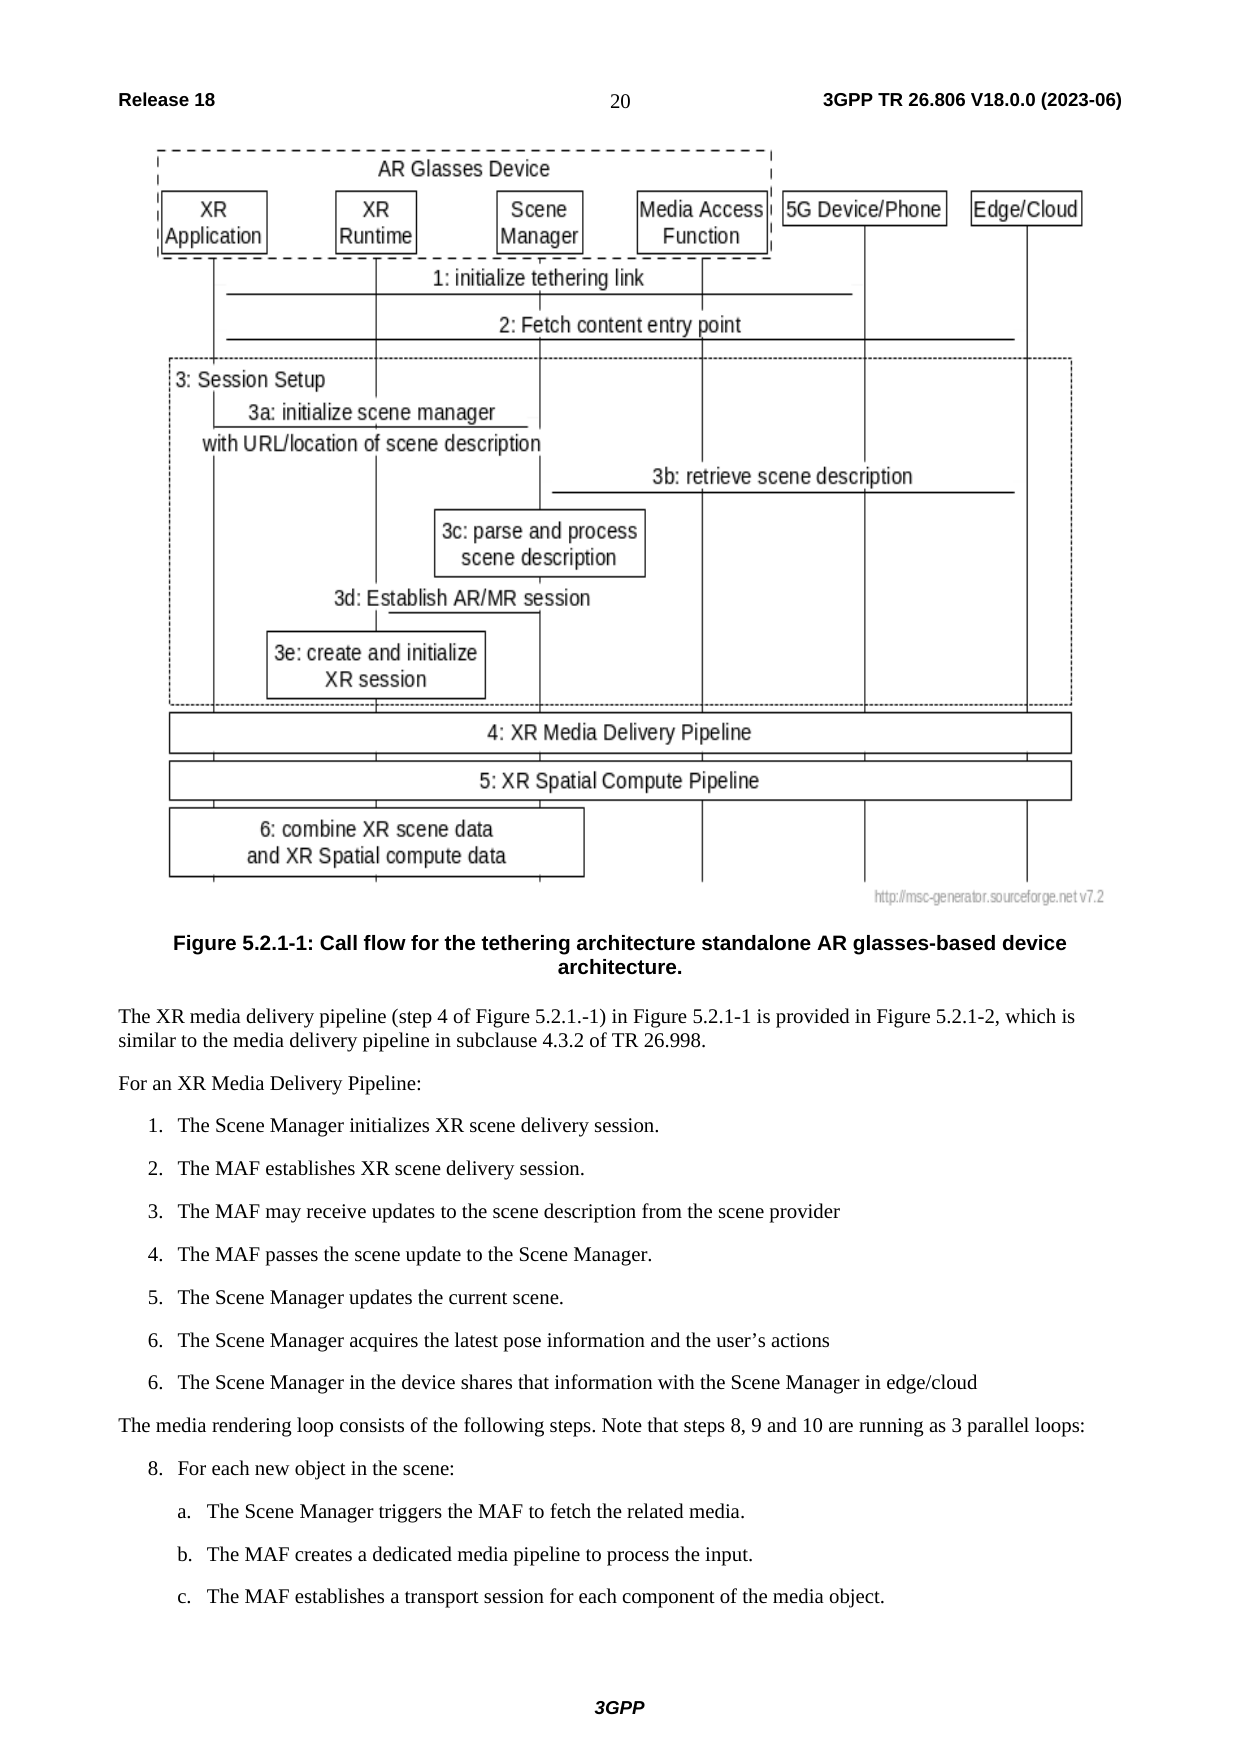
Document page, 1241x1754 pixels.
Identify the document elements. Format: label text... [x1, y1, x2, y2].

text b. The MAF creates a dedicated media pipeline to process the input. [177, 1542, 1122, 1566]
text 3. The MAF may receive updates to the scene description from the scene provider [148, 1199, 1122, 1223]
text 4. The MAF passes the scene update to the Scene Manager. [148, 1242, 1122, 1266]
text The XR media delivery pipeline (step 4 of Figure 5.2.1.-1) in Figure 5.2.1-1 is provided in Figure 5.2.1-2, which is similar to the media delivery pipeline in subclause 4.3.2 of TR 26.998. [118, 1004, 1122, 1052]
text The media rendering loop consists of the following steps. Note that steps 8, 9 and 10 are running as 3 parallel loops: [118, 1413, 1122, 1437]
text 5. The Scene Manager updates the current scene. [148, 1285, 1122, 1309]
text 2. The MAF establishes XR scene delivery session. [148, 1156, 1122, 1180]
text Figure 5.2.1-1: Call flow for the tethering architecture standalone AR glasses-based device architecture. [118, 931, 1122, 979]
text 8. For each new object in the scene: [148, 1456, 1122, 1480]
text 6. The Scene Manager in the device shares that information with the Scene Manager in edge/cloud [148, 1370, 1122, 1394]
text 1. The Scene Manager initializes XR scene delivery session. [148, 1113, 1122, 1137]
text 6. The Scene Manager acquires the latest pose information and the user’s actions [148, 1327, 1122, 1352]
text a. The Scene Manager triggers the MAF to fetch the related media. [177, 1499, 1122, 1523]
text For an XR Media Delivery Pipeline: [118, 1071, 1122, 1095]
text c. The MAF establishes a transport session for each component of the media object. [177, 1584, 1122, 1608]
